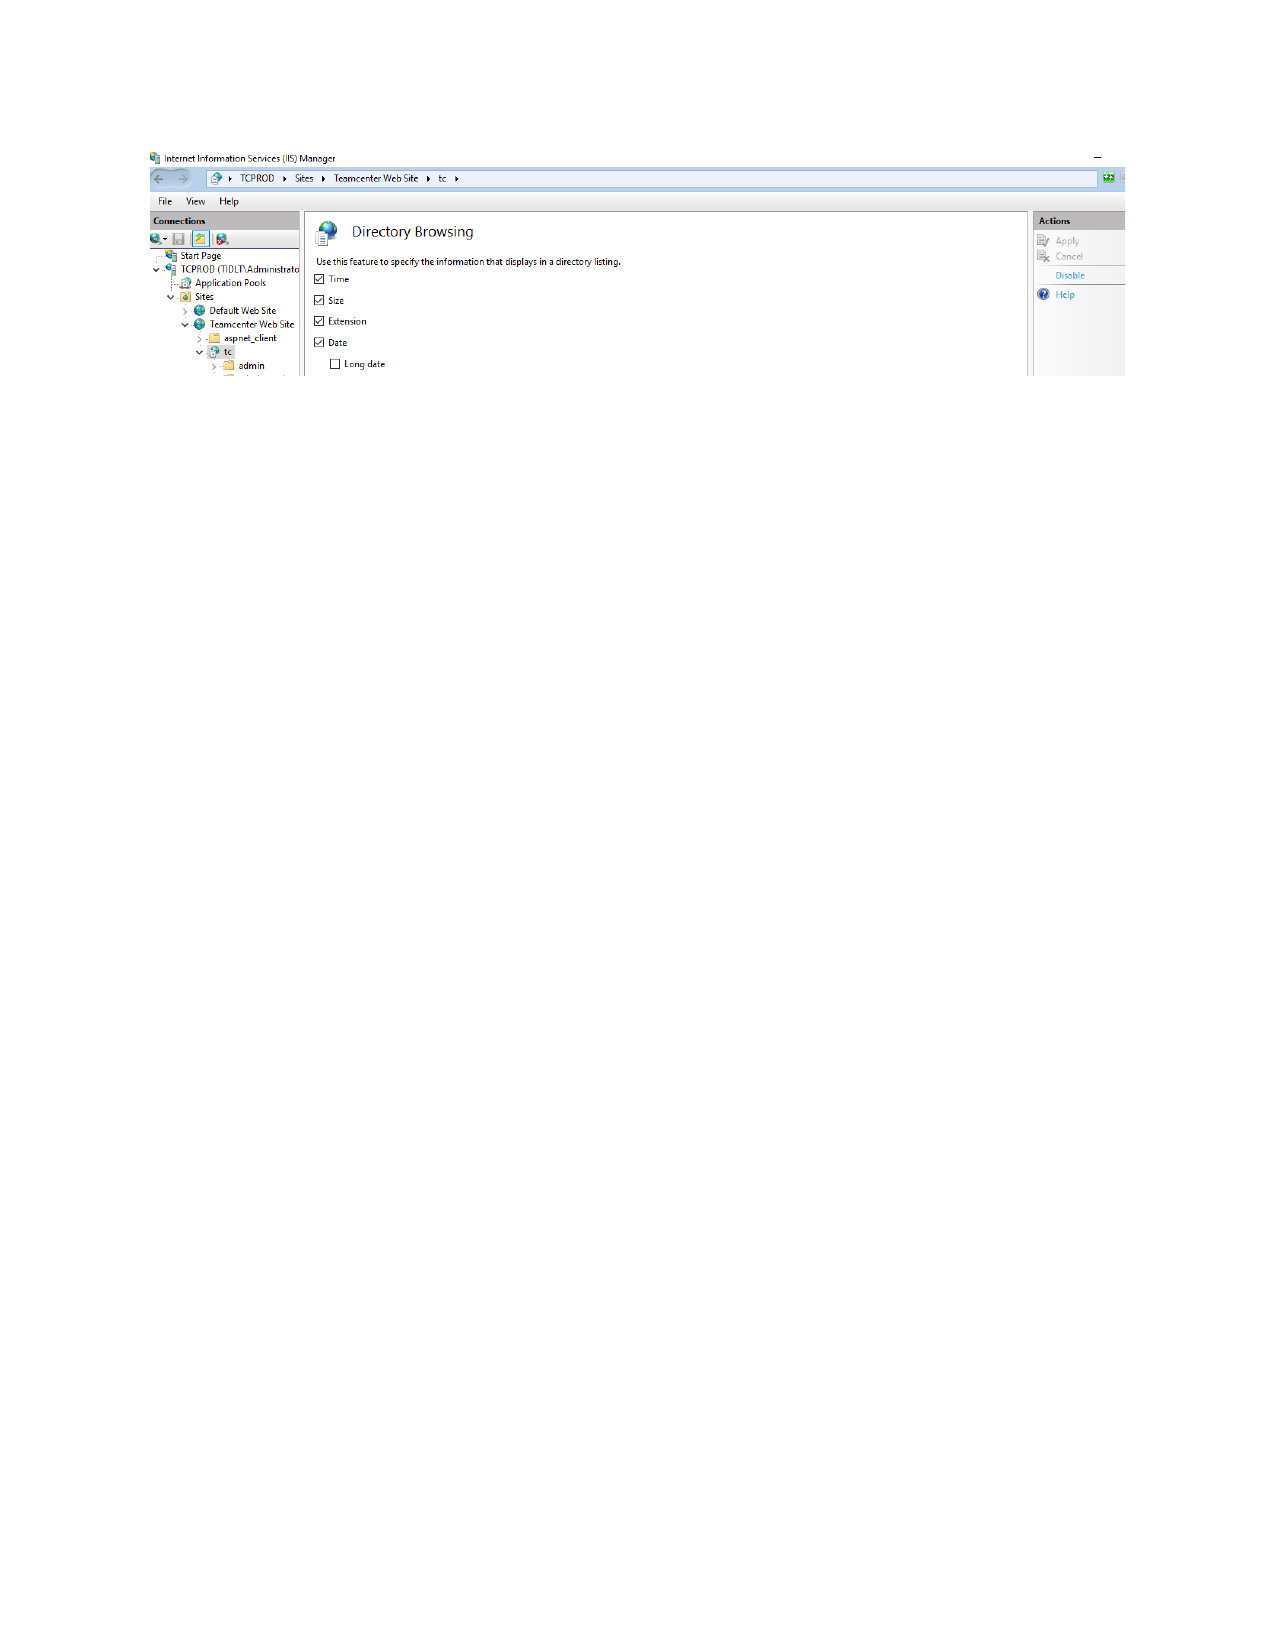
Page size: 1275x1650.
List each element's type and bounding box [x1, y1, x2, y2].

picture [150, 150, 1125, 376]
